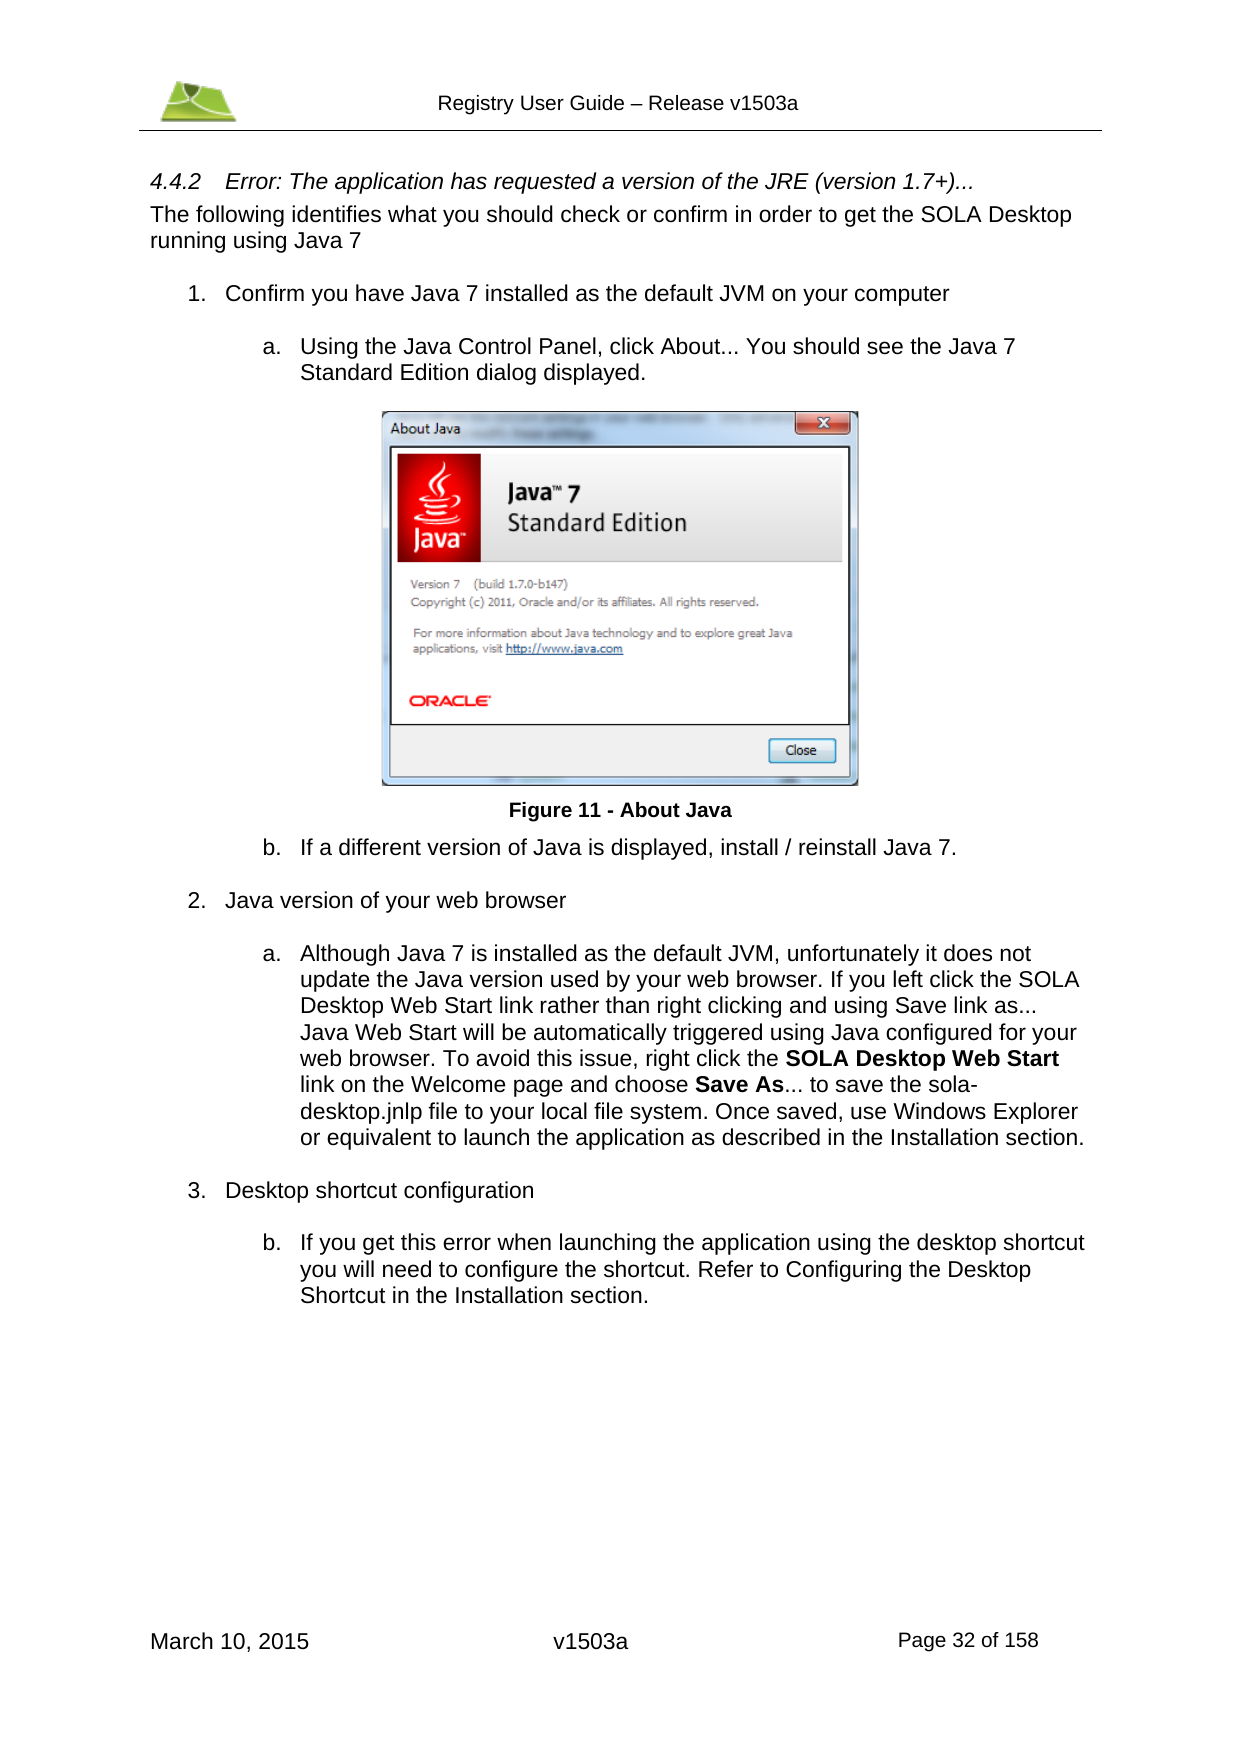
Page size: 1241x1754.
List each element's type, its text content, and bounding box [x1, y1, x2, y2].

text Figure 11 - About Java [150, 798, 1090, 822]
list Confirm you have Java 7 installed as the default JVM on your computer [187, 280, 1090, 306]
list Although Java 7 is installed as the default JVM, unfortunately it does not update the Java version used by your web browser. If you left click the SOLA Desktop Web Start link rather than right clicking and using Save link as... Java Web Start will be automatically triggered using Java configured for your web browser. To avoid this issue, right click the SOLA Desktop Web Start link on the Welcome page and choose Save As... to save the sola-desktop.jnlp file to your local file system. Once saved, use Windows Explorer or equivalent to launch the application as described in the Installation section. [262, 939, 1090, 1150]
text The following identifies what you should check or confirm in order to get the SOLA Desktop running using Java 7 [150, 201, 1090, 253]
picture [381, 411, 859, 786]
list Using the Java Control Panel, click About... You should see the Java 7 Standard Edition dialog displayed. [262, 333, 1090, 385]
subtitle Error: The application has requested a version of the JRE (version 1.7+)... [150, 168, 1090, 194]
list Java version of your web browser [187, 887, 1090, 913]
list If you get this error when launching the application using the desktop shortcut you will need to configure the shortcut. Refer to Configuring the Desktop Shortcut in the Installation section. [262, 1229, 1090, 1308]
list If a different version of Java is displayed, install / reinstall Java 7. [262, 834, 1090, 860]
list Desktop shortcut configuration [187, 1177, 1090, 1203]
picture [150, 75, 244, 130]
